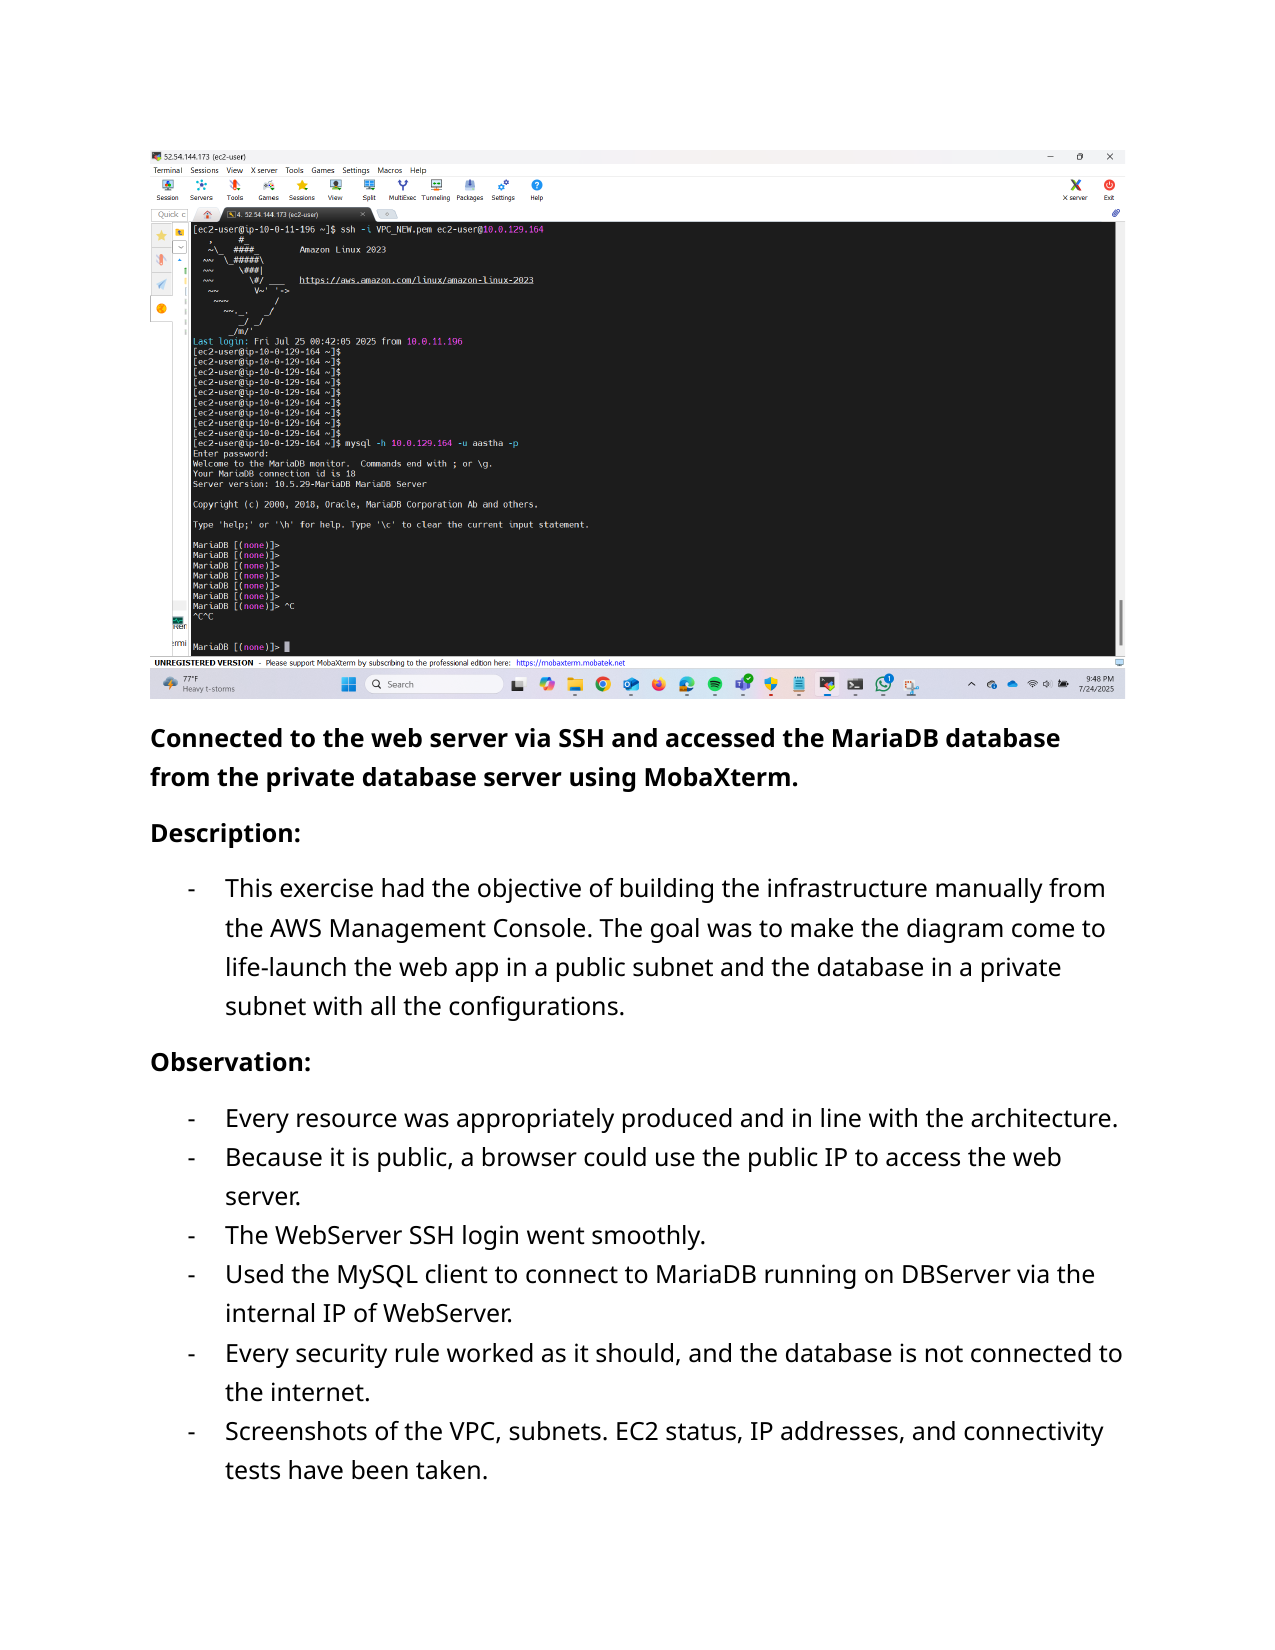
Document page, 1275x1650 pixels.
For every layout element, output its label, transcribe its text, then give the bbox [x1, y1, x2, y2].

picture [150, 150, 1125, 699]
list Because it is public, a browser could use the public IP to access the web server. [187, 1139, 1125, 1213]
list Every security rule worked as it should, and the database is not connected to the internet. [187, 1335, 1125, 1408]
text Connected to the web server via SSH and accessed the MariaDB database from the private database server using MobaXterm. [150, 720, 1125, 793]
list Every resource was appropriately produced and in line with the architecture. [187, 1100, 1125, 1134]
list Used the MySQL client to connect to MariaDB running on DBServer via the internal IP of WebServer. [187, 1257, 1125, 1330]
text Observation: [150, 1044, 1125, 1078]
list Screenshots of the VPC, subnets. EC2 status, IP addresses, and connectivity tests have been taken. [187, 1413, 1125, 1487]
list The WebServer SSH login went smoothly. [187, 1218, 1125, 1252]
text Description: [150, 815, 1125, 849]
list This exercise had the objective of building the infrastructure manually from the AWS Management Console. The goal was to make the diagram come to life-launch the web app in a public subnet and the database in a private subnet with all the configurations. [187, 871, 1125, 1023]
